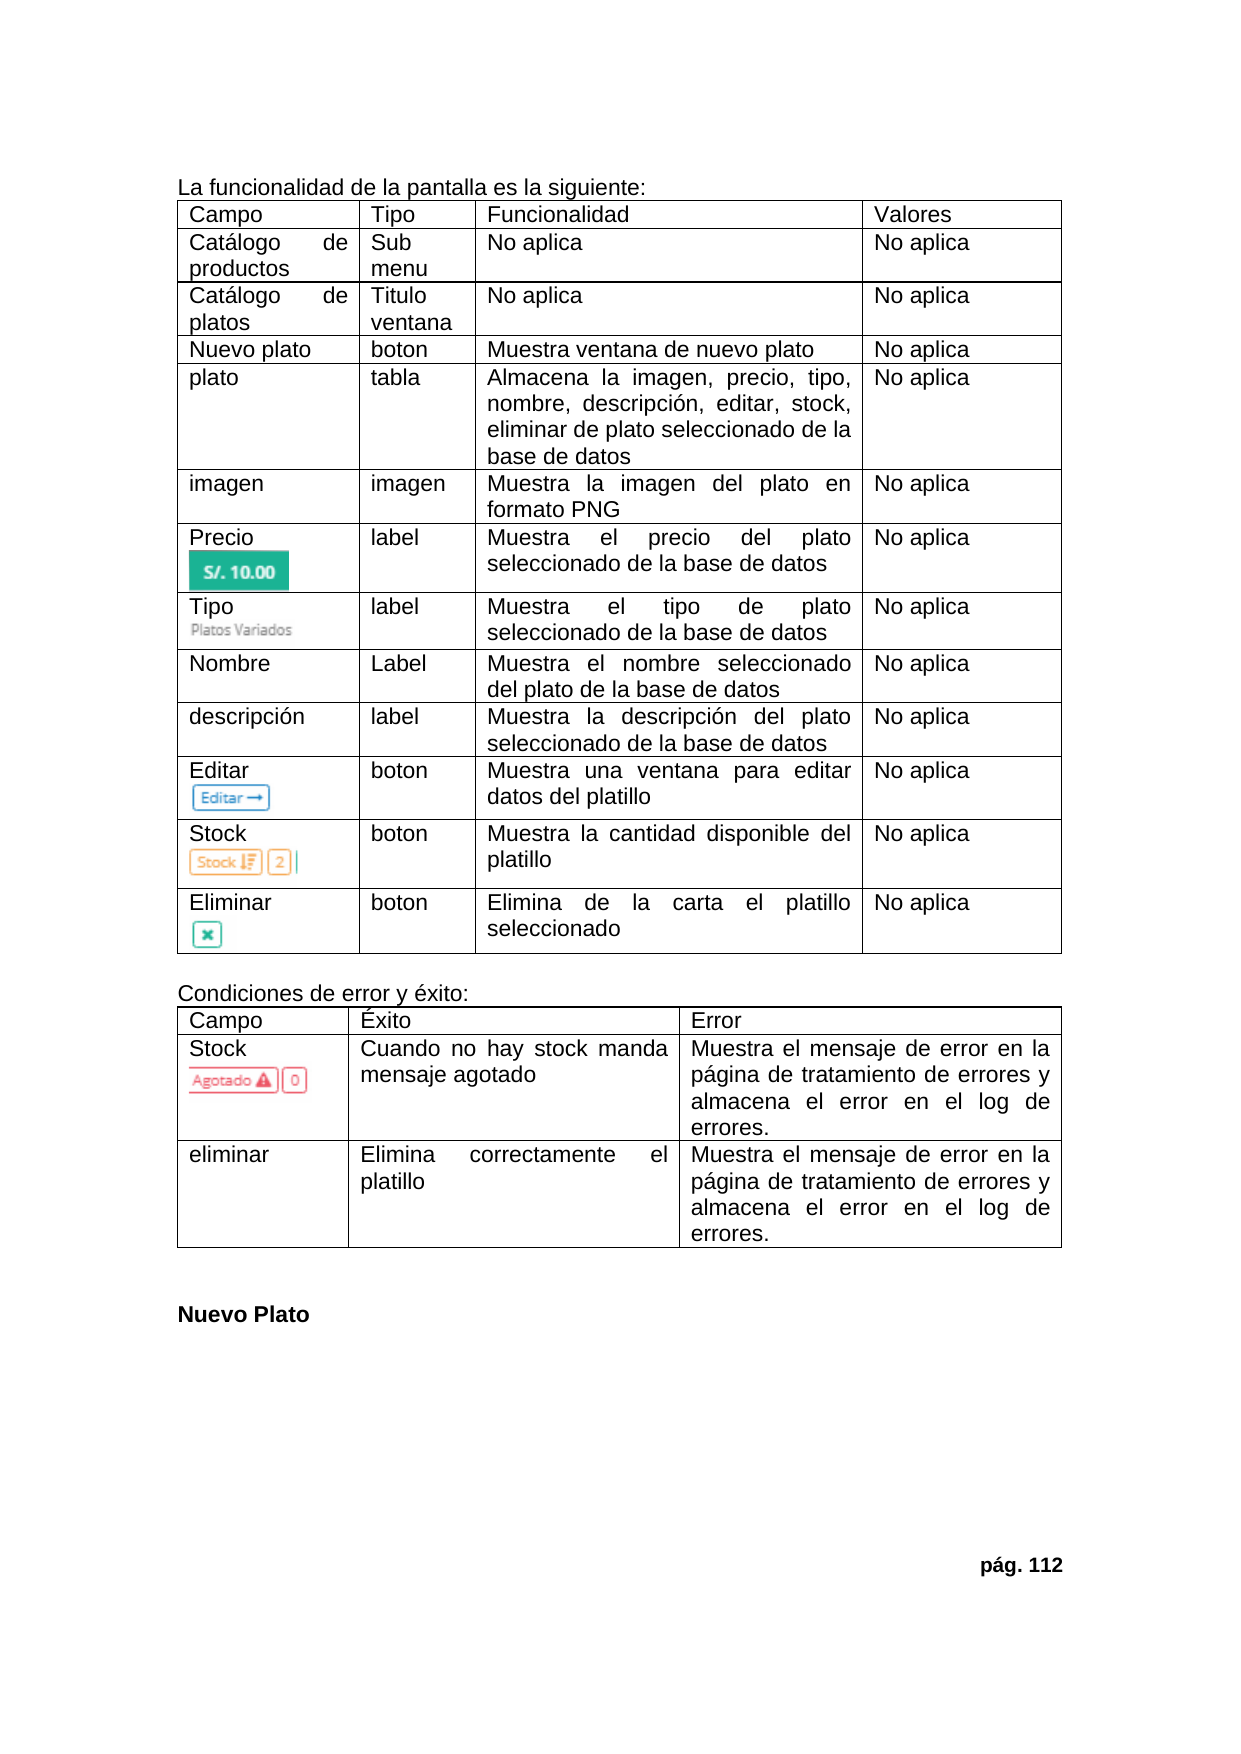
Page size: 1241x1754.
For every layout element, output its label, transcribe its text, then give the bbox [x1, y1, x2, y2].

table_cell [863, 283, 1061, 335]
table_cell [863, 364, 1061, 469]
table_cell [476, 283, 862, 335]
picture [188, 550, 289, 592]
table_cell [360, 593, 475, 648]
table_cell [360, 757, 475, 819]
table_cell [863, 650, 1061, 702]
picture [188, 1061, 312, 1103]
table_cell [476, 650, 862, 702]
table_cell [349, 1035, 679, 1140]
text Nuevo Plato [177, 1301, 1063, 1327]
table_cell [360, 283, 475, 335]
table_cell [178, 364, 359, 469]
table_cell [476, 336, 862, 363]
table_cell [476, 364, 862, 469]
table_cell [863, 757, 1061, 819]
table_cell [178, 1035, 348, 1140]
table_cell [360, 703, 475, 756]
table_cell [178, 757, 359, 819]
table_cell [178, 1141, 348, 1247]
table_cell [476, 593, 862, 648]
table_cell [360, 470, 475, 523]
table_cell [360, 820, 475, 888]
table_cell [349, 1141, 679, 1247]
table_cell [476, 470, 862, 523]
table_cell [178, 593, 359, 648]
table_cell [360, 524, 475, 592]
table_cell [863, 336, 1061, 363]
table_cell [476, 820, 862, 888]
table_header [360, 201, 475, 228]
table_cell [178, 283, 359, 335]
text La funcionalidad de la pantalla es la siguiente: [177, 174, 1063, 200]
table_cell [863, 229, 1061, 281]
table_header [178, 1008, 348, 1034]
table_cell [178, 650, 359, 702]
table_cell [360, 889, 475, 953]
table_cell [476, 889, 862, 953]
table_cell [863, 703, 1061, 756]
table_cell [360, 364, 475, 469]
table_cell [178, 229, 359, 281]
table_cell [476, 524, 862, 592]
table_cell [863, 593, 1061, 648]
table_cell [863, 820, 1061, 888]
text Condiciones de error y éxito: [177, 980, 1063, 1006]
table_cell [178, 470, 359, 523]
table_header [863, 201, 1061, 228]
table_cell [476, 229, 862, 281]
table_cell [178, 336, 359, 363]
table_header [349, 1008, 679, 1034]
picture [188, 783, 275, 819]
picture [188, 915, 237, 953]
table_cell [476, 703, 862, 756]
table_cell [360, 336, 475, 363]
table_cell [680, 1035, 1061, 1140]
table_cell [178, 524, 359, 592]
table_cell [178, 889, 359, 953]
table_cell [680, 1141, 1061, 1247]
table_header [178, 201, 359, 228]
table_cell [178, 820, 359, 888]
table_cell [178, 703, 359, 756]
picture [188, 846, 298, 888]
picture [188, 619, 296, 649]
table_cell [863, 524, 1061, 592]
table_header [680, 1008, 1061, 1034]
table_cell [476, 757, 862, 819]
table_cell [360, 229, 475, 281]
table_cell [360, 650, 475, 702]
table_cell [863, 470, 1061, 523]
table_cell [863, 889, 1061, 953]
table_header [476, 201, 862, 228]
